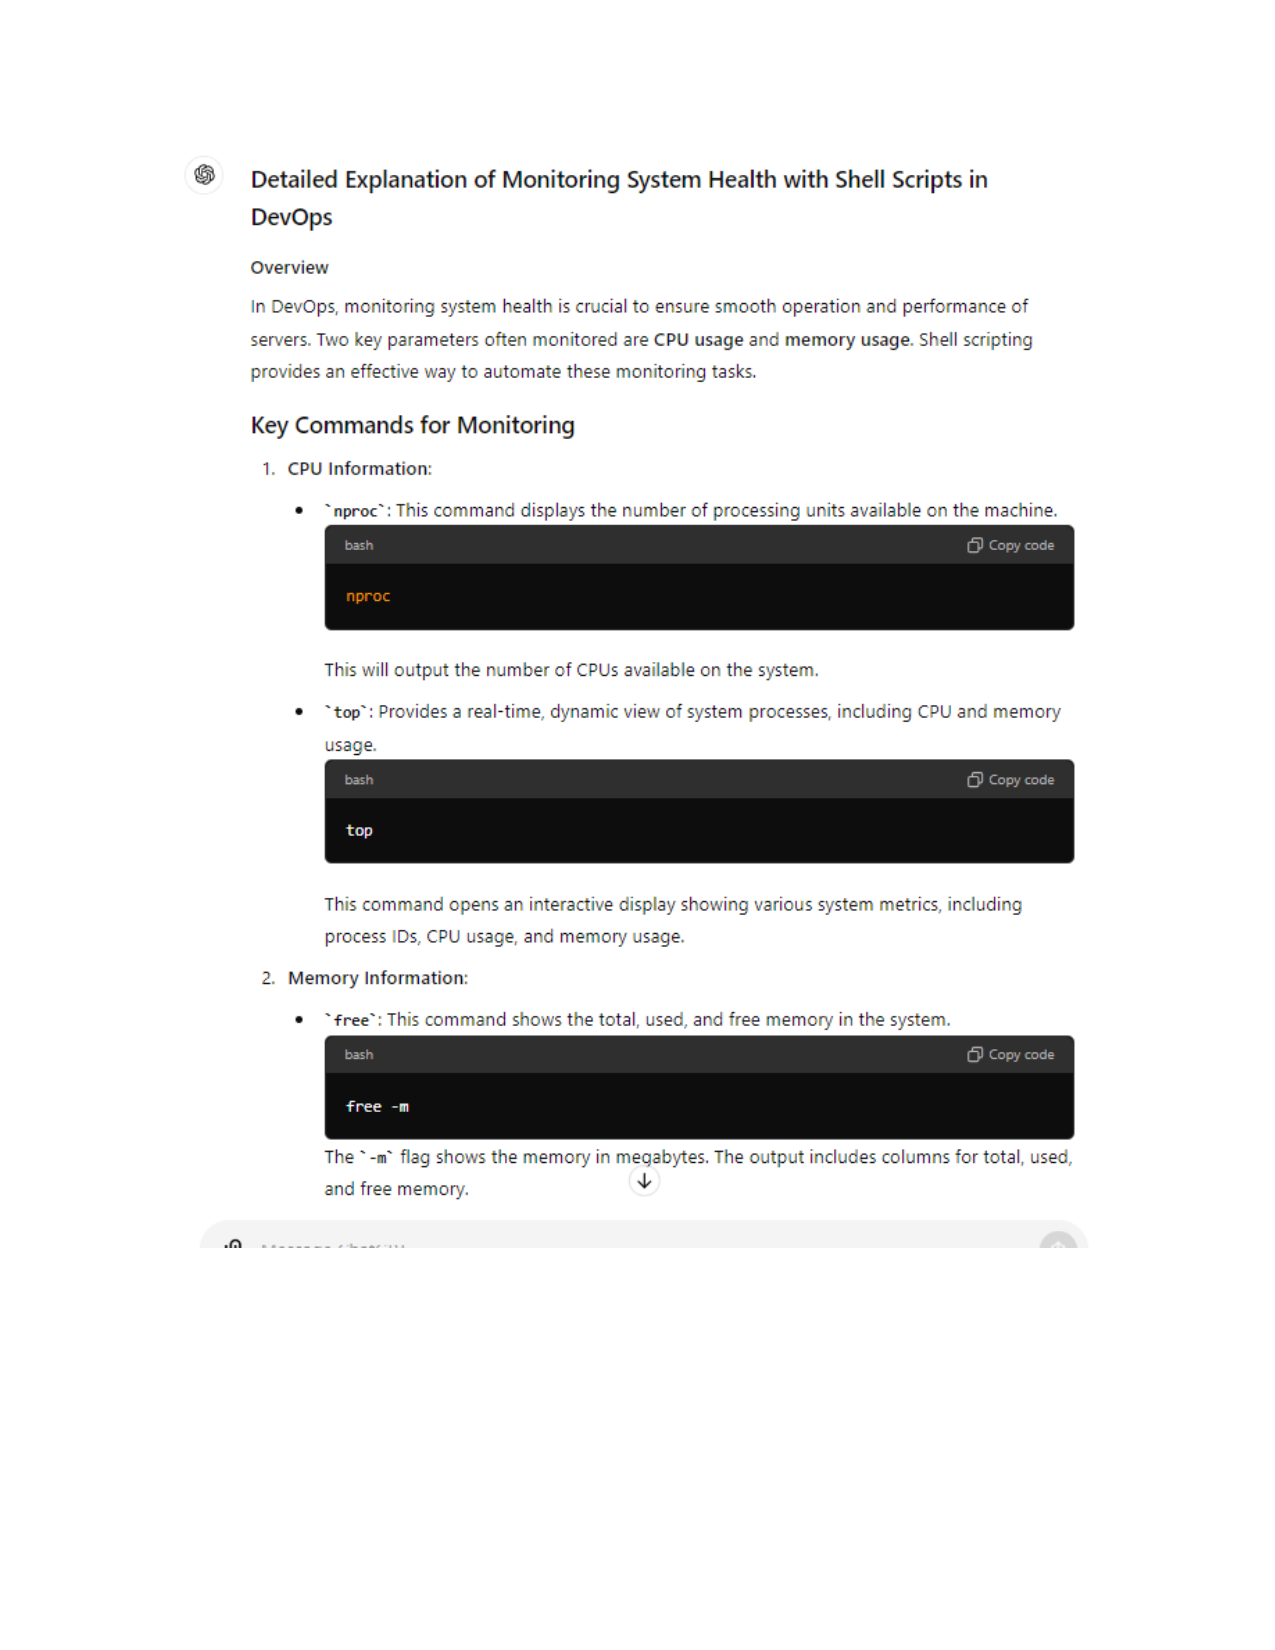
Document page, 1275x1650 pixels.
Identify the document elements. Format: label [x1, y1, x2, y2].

picture [150, 150, 1125, 1248]
